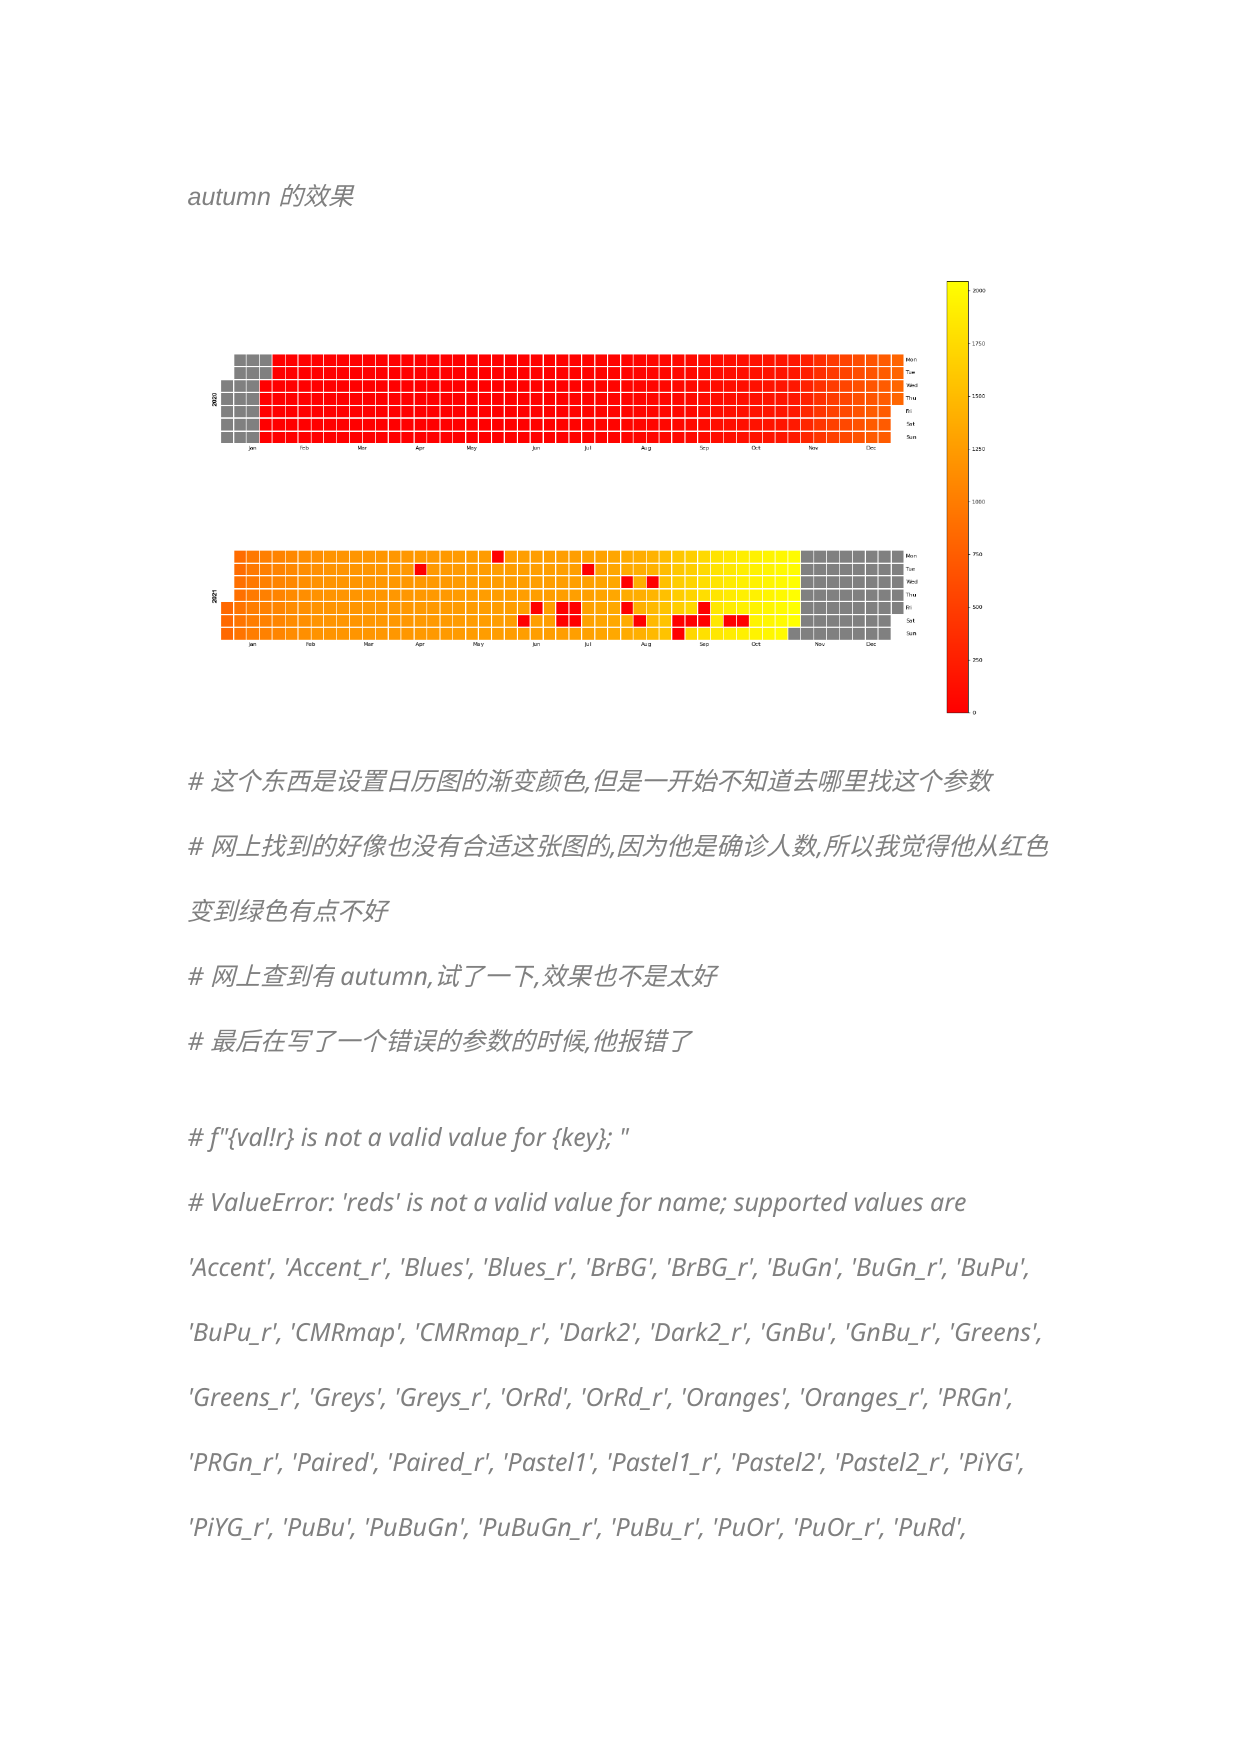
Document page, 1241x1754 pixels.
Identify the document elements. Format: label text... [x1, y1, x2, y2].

text # 这个东西是设置日历图的渐变颜色,但是一开始不知道去哪里找这个参数 [187, 747, 1053, 812]
text autumn 的效果 [187, 162, 1053, 227]
text # 最后在写了一个错误的参数的时候,他报错了 [187, 1007, 1053, 1072]
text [187, 1169, 1053, 1559]
text # 网上找到的好像也没有合适这张图的,因为他是确诊人数,所以我觉得他从红色变到绿色有点不好 [187, 812, 1053, 942]
text # 网上查到有autumn,试了一下,效果也不是太好 [187, 942, 1053, 1007]
picture [187, 259, 1053, 720]
text # f"{val!r} is not a valid value for {key}; " [187, 1104, 1053, 1169]
